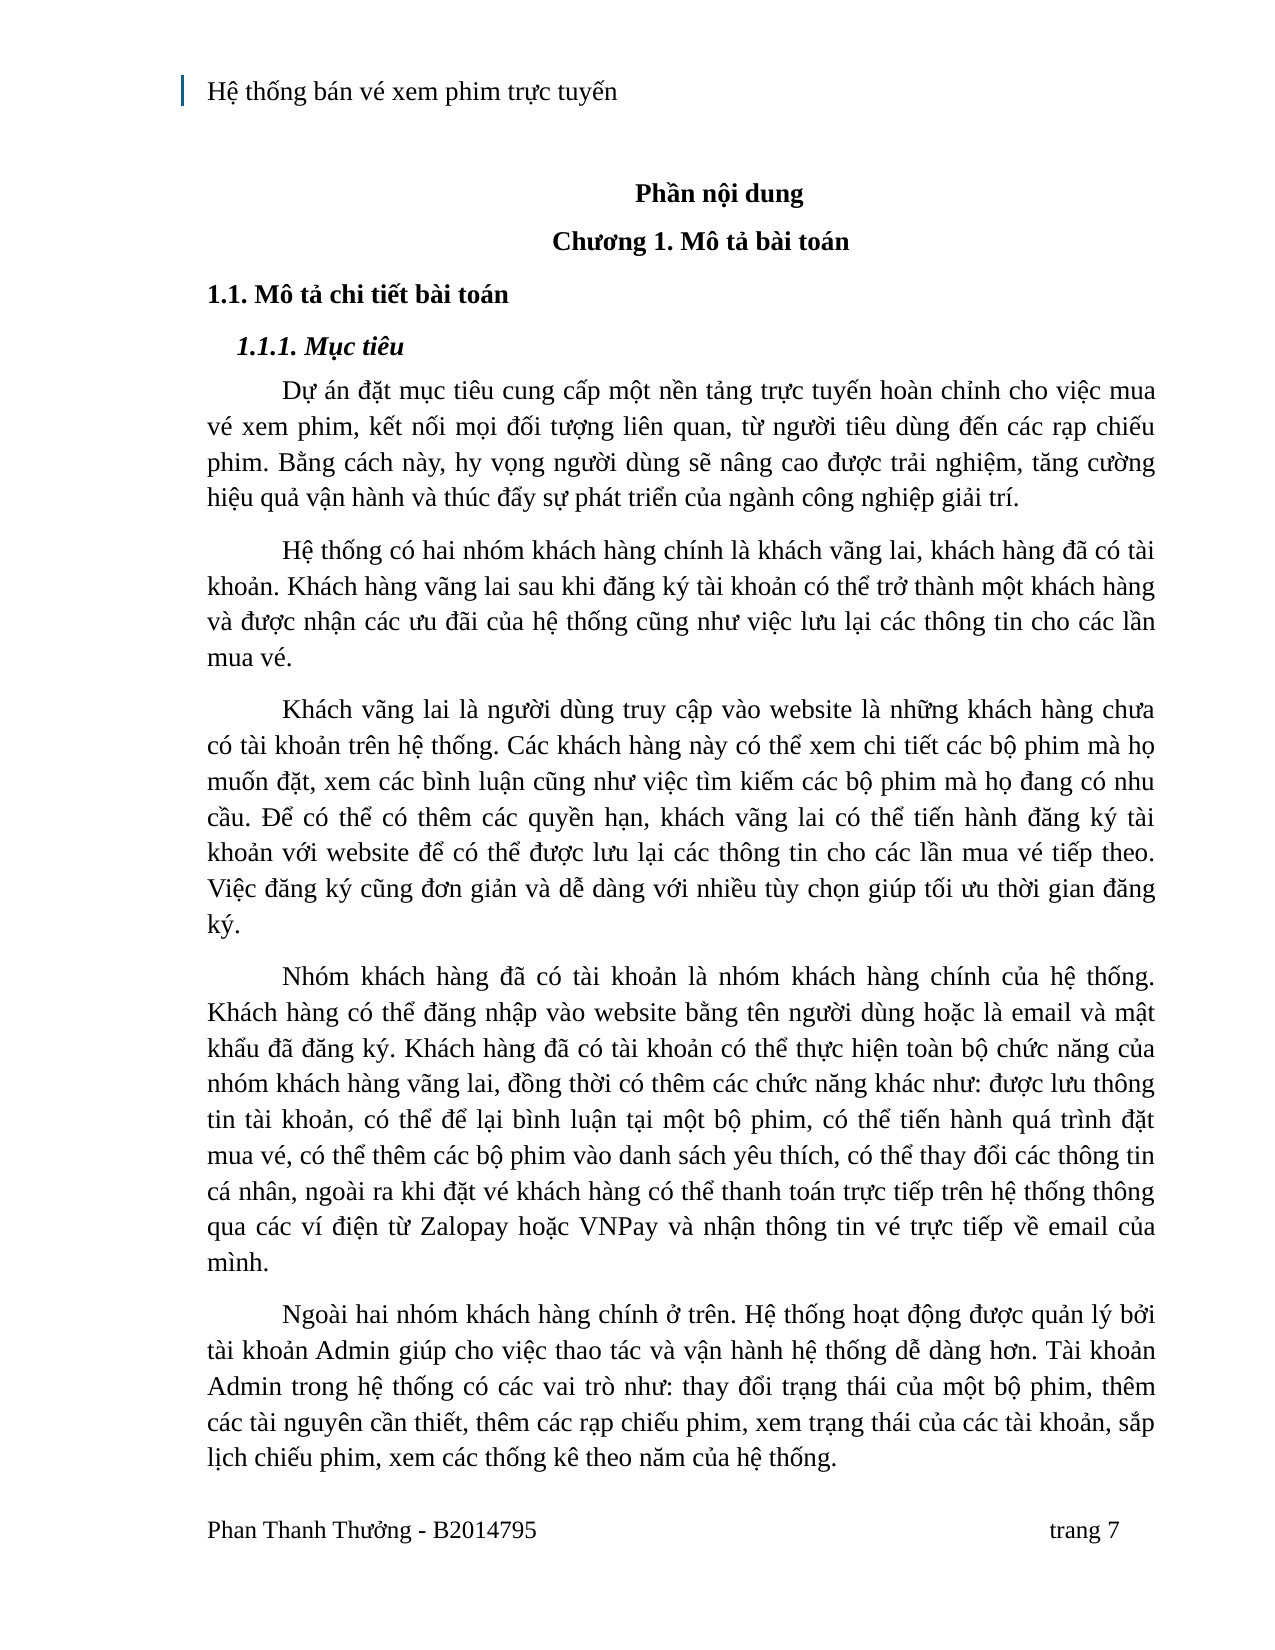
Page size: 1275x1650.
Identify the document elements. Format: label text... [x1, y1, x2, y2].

text Khách vãng lai là người dùng truy cập vào website là những khách hàng chưa có tài khoản trên hệ thống. Các khách hàng này có thể xem chi tiết các bộ phim mà họ muốn đặt, xem các bình luận cũng như việc tìm kiếm các bộ phim mà họ đang có nhu cầu. Để có thể có thêm các quyền hạn, khách vãng lai có thể tiến hành đăng ký tài khoản với website để có thể được lưu lại các thông tin cho các lần mua vé tiếp theo. Việc đăng ký cũng đơn giản và dễ dàng với nhiều tùy chọn giúp tối ưu thời gian đăng ký. [207, 693, 1157, 939]
text Dự án đặt mục tiêu cung cấp một nền tảng trực tuyến hoàn chỉnh cho việc mua vé xem phim, kết nối mọi đối tượng liên quan, từ người tiêu dùng đến các rạp chiếu phim. Bằng cách này, hy vọng người dùng sẽ nâng cao được trải nghiệm, tăng cường hiệu quả vận hành và thúc đẩy sự phát triển của ngành công nghiệp giải trí. [207, 374, 1157, 513]
subtitle Phần nội dung [282, 177, 1157, 208]
subtitle Mục tiêu [236, 330, 1157, 361]
text Hệ thống có hai nhóm khách hàng chính là khách vãng lai, khách hàng đã có tài khoản. Khách hàng vãng lai sau khi đăng ký tài khoản có thể trở thành một khách hàng và được nhận các ưu đãi của hệ thống cũng như việc lưu lại các thông tin cho các lần mua vé. [207, 534, 1157, 672]
subtitle Mô tả bài toán [244, 225, 1157, 257]
text Nhóm khách hàng đã có tài khoản là nhóm khách hàng chính của hệ thống. Khách hàng có thể đăng nhập vào website bằng tên người dùng hoặc là email và mật khẩu đã đăng ký. Khách hàng đã có tài khoản có thể thực hiện toàn bộ chức năng của nhóm khách hàng vãng lai, đồng thời có thêm các chức năng khác như: được lưu thông tin tài khoản, có thể để lại bình luận tại một bộ phim, có thể tiến hành quá trình đặt mua vé, có thể thêm các bộ phim vào danh sách yêu thích, có thể thay đổi các thông tin cá nhân, ngoài ra khi đặt vé khách hàng có thể thanh toán trực tiếp trên hệ thống thông qua các ví điện từ Zalopay hoặc VNPay và nhận thông tin vé trực tiếp về email của mình. [207, 960, 1157, 1277]
text Ngoài hai nhóm khách hàng chính ở trên. Hệ thống hoạt động được quản lý bởi tài khoản Admin giúp cho việc thao tác và vận hành hệ thống dễ dàng hơn. Tài khoản Admin trong hệ thống có các vai trò như: thay đổi trạng thái của một bộ phim, thêm các tài nguyên cần thiết, thêm các rạp chiếu phim, xem trạng thái của các tài khoản, sắp lịch chiếu phim, xem các thống kê theo năm của hệ thống. [207, 1298, 1157, 1472]
subtitle Mô tả chi tiết bài toán [207, 278, 1157, 309]
